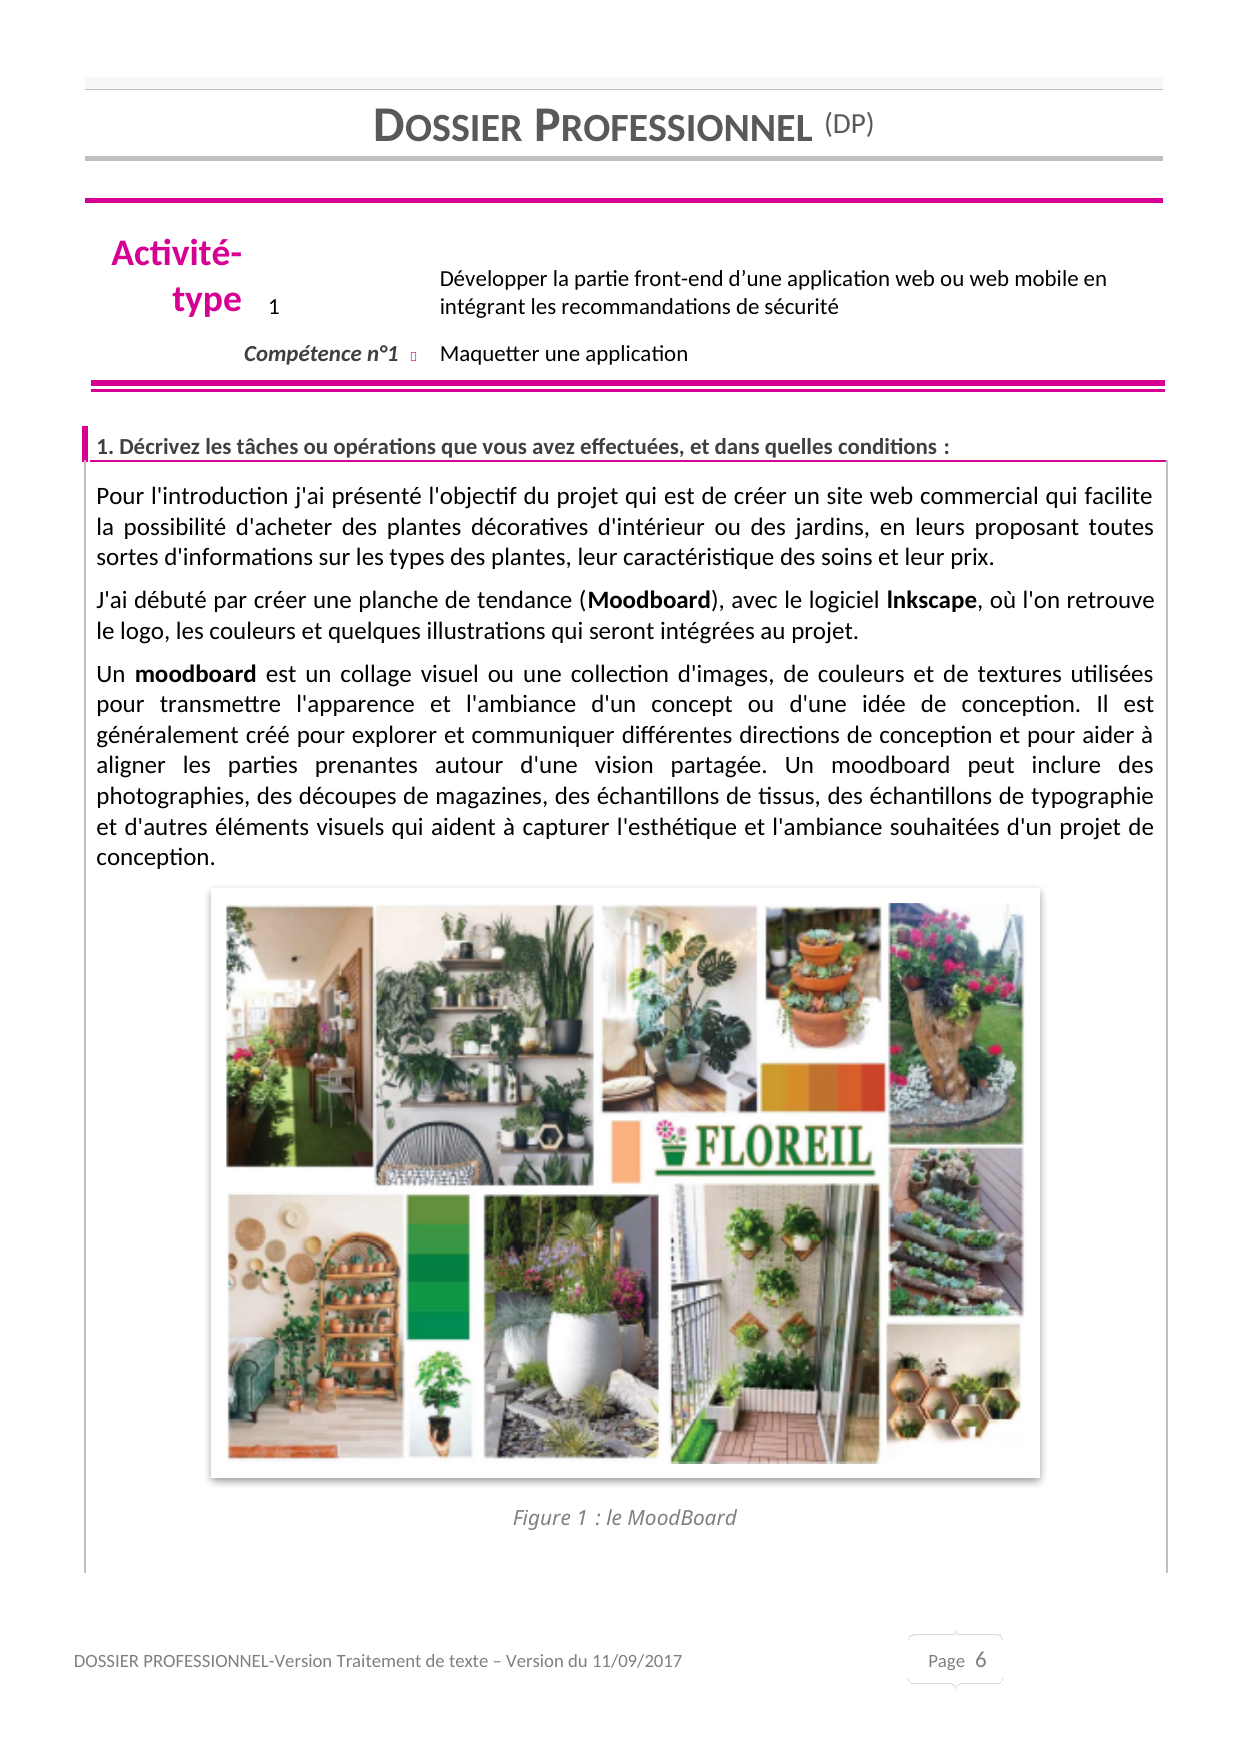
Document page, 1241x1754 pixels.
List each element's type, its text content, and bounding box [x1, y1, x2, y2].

table_cell [85, 380, 1167, 426]
picture [226, 903, 1025, 1464]
table_header Activité-type [85, 223, 257, 321]
table_cell 1. Décrivez les tâches ou opérations que vous avez effectuées, et dans quelles conditions : [88, 426, 1167, 460]
table_cell Compétence n°1  [85, 321, 428, 379]
